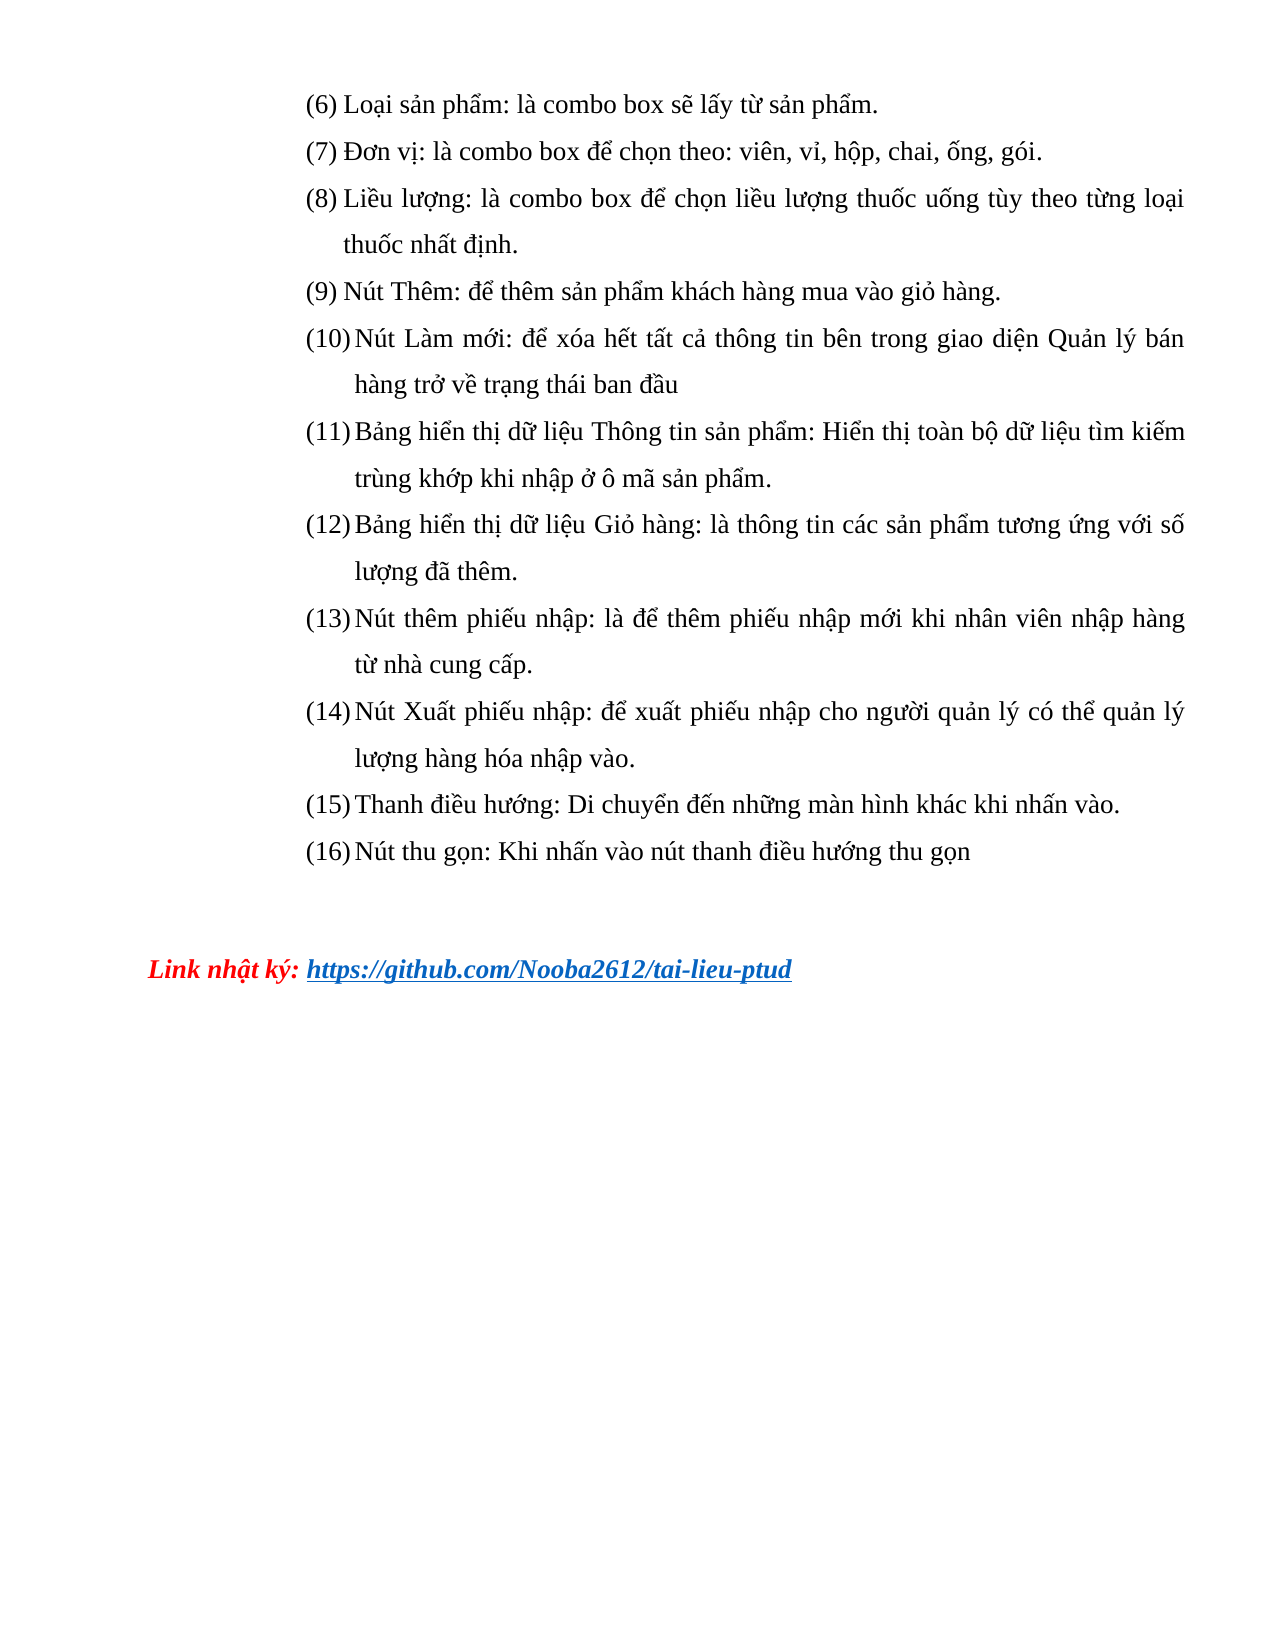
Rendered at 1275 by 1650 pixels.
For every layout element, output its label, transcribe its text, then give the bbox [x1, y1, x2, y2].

list Nút Làm mới: để xóa hết tất cả thông tin bên trong giao diện Quản lý bán hàng trở về trạng thái ban đầu [306, 322, 1186, 400]
list Nút Xuất phiếu nhập: để xuất phiếu nhập cho người quản lý có thể quản lý lượng hàng hóa nhập vào. [306, 695, 1186, 773]
list Link nhật ký: https://github.com/Nooba2612/tai-lieu-ptud [148, 954, 1186, 985]
list Đơn vị: là combo box để chọn theo: viên, vỉ, hộp, chai, ống, gói. [306, 135, 1186, 166]
list Loại sản phẩm: là combo box sẽ lấy từ sản phẩm. [306, 89, 1186, 120]
list Nút Thêm: để thêm sản phẩm khách hàng mua vào giỏ hàng. [306, 275, 1186, 306]
list Nút thu gọn: Khi nhấn vào nút thanh điều hướng thu gọn [306, 835, 1186, 866]
list Nút thêm phiếu nhập: là để thêm phiếu nhập mới khi nhân viên nhập hàng từ nhà cung cấp. [306, 602, 1186, 680]
list Bảng hiển thị dữ liệu Giỏ hàng: là thông tin các sản phẩm tương ứng với số lượng đã thêm. [306, 509, 1186, 586]
list Thanh điều hướng: Di chuyển đến những màn hình khác khi nhấn vào. [306, 789, 1186, 820]
list Liều lượng: là combo box để chọn liều lượng thuốc uống tùy theo từng loại thuốc nhất định. [306, 182, 1186, 260]
list Bảng hiển thị dữ liệu Thông tin sản phẩm: Hiển thị toàn bộ dữ liệu tìm kiếm trùng khớp khi nhập ở ô mã sản phẩm. [306, 415, 1186, 493]
